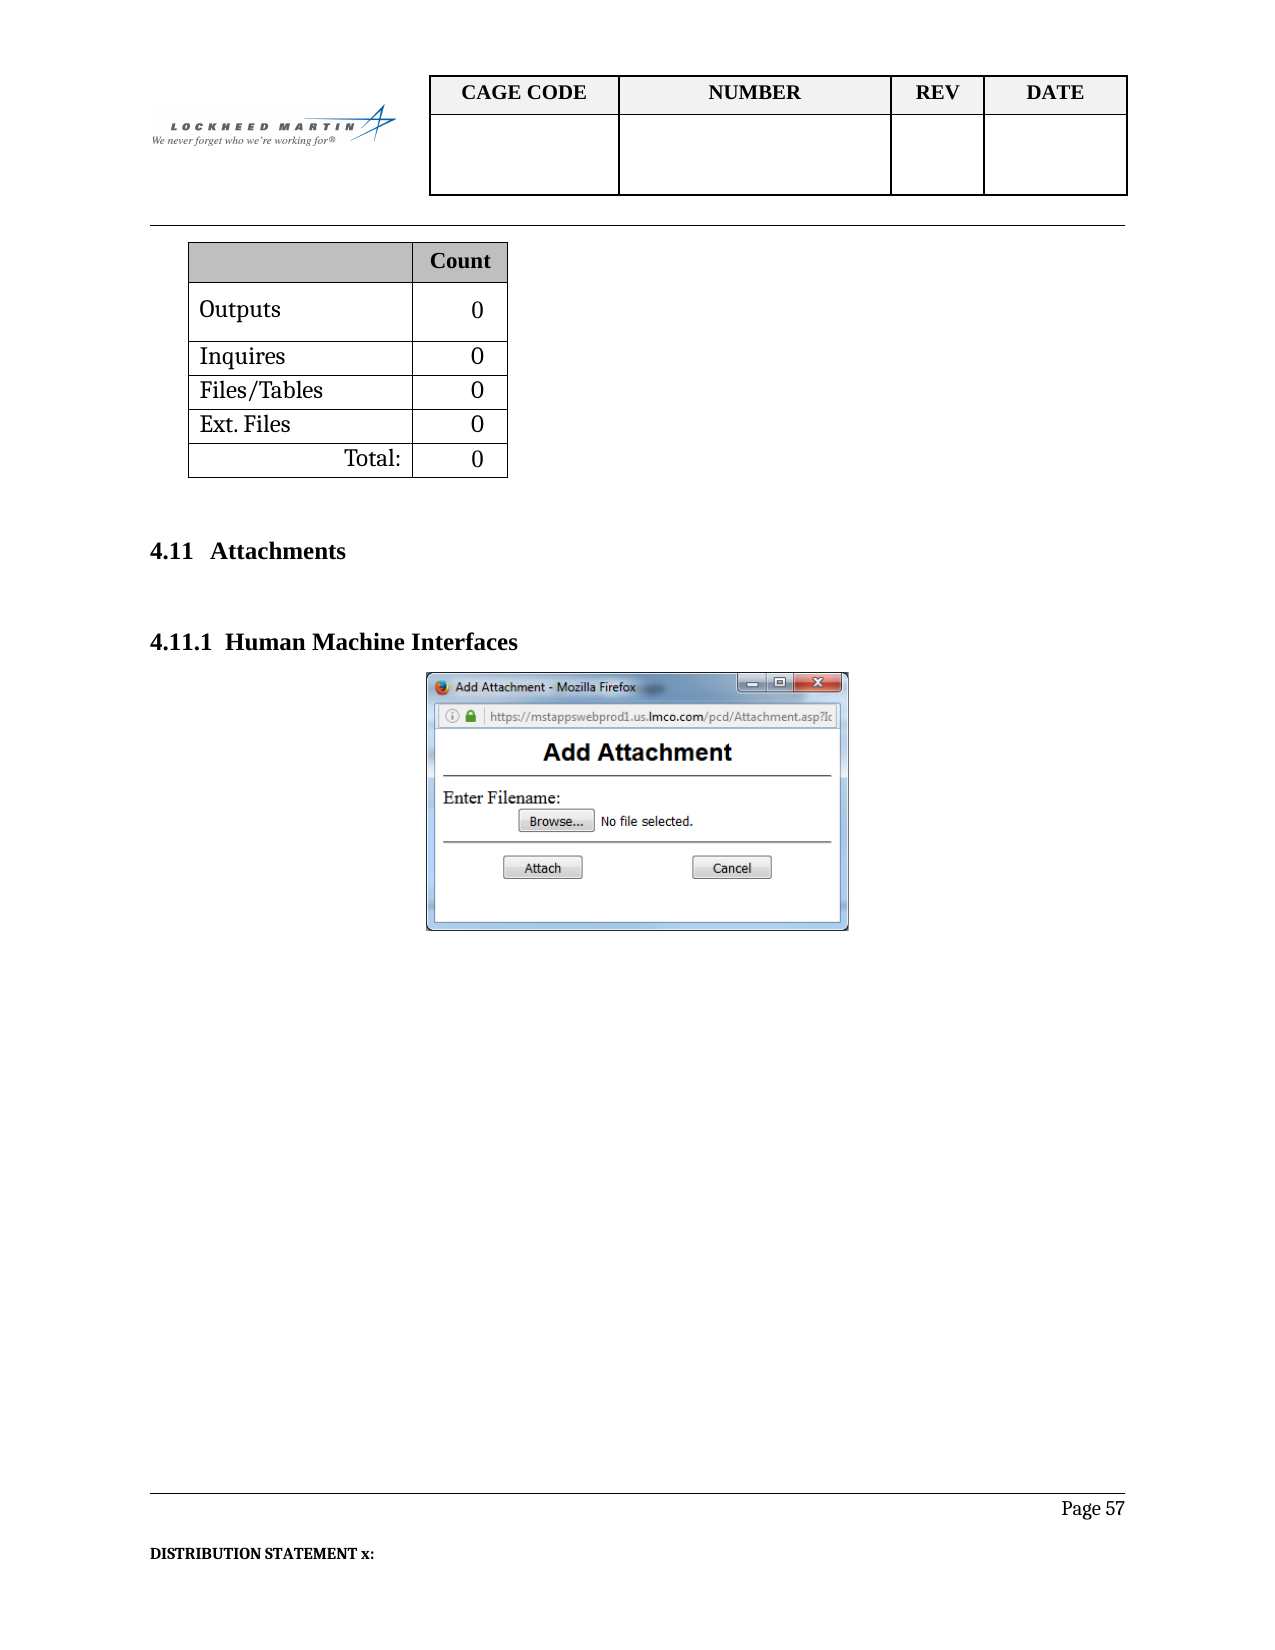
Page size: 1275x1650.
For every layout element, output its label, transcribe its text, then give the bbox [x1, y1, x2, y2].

table_cell 0 [413, 342, 507, 375]
table_cell 0 [413, 376, 507, 409]
table_cell 0 [413, 444, 507, 477]
table_cell Outputs [189, 283, 412, 341]
subtitle Attachments [150, 536, 1125, 565]
table_cell Total: [189, 444, 412, 477]
table_cell Inquires [189, 342, 412, 375]
subtitle Human Machine Interfaces [150, 627, 1125, 656]
table_cell 0 [413, 410, 507, 443]
table_header Count [413, 243, 507, 282]
picture [152, 104, 397, 146]
table_cell Ext. Files [189, 410, 412, 443]
picture [426, 672, 849, 931]
table_cell 0 [413, 283, 507, 341]
table_cell Files/Tables [189, 376, 412, 409]
table_header [189, 243, 412, 282]
